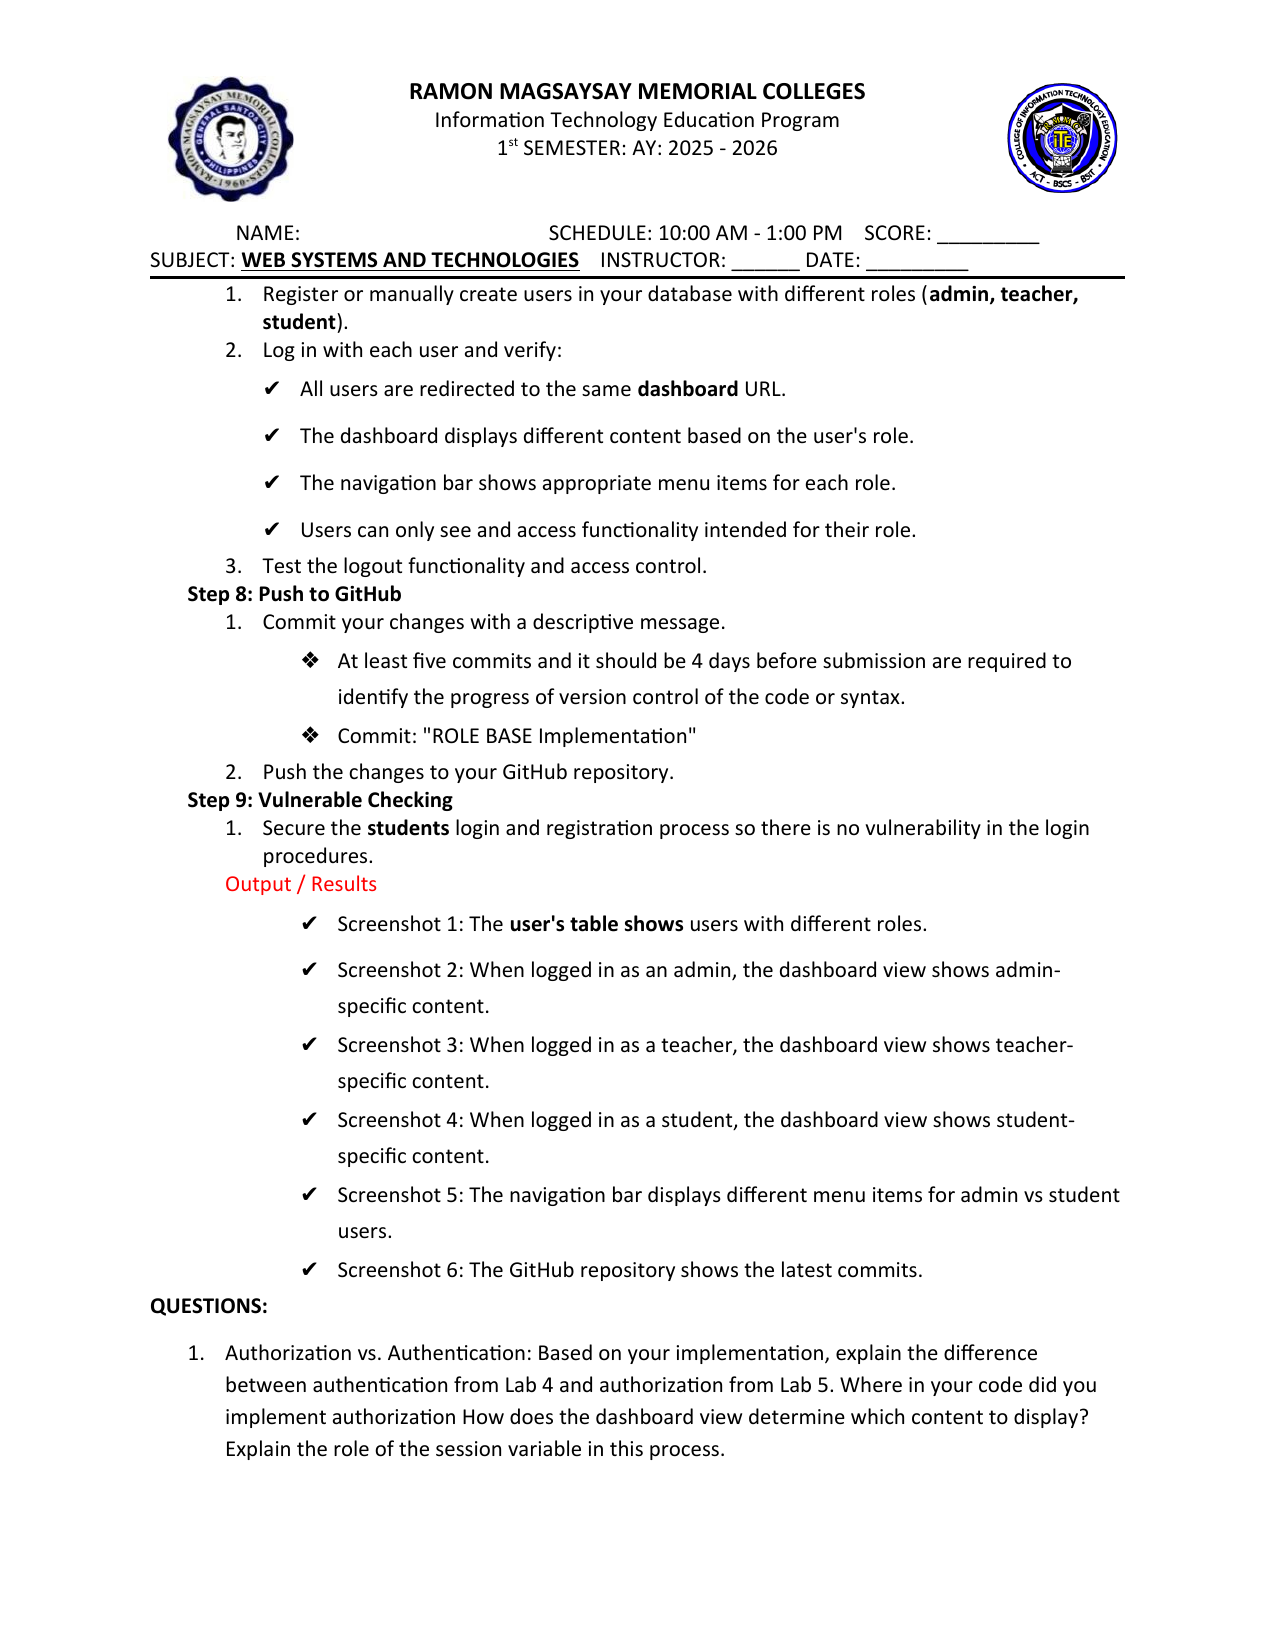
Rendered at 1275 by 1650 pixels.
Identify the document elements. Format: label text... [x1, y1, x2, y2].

list Test the logout functionality and access control. [225, 551, 1125, 579]
list Screenshot 2: When logged in as an admin, the dashboard view shows admin-specific content. [300, 944, 1125, 1019]
list Commit: "ROLE BASE Implementation" [300, 710, 1125, 757]
list Push the changes to your GitHub repository. [225, 757, 1125, 785]
text QUESTIONS: [150, 1291, 1125, 1319]
list Screenshot 5: The navigation bar displays different menu items for admin vs student users. [300, 1169, 1125, 1244]
list Screenshot 3: When logged in as a teacher, the dashboard view shows teacher-specific content. [300, 1019, 1125, 1094]
list All users are redirected to the same dashboard URL. [262, 363, 1125, 410]
picture [1000, 76, 1125, 202]
list The dashboard displays different content based on the user's role. [262, 410, 1125, 457]
list Commit your changes with a descriptive message. [225, 607, 1125, 635]
list Screenshot 1: The user's table shows users with different roles. [300, 897, 1125, 944]
text Step 8: Push to GitHub [187, 579, 1125, 607]
list Screenshot 6: The GitHub repository shows the latest commits. [300, 1244, 1125, 1291]
list The navigation bar shows appropriate menu items for each role. [262, 457, 1125, 504]
list Secure the students login and registration process so there is no vulnerability in the login procedures. [225, 813, 1125, 869]
picture [167, 76, 294, 202]
text Output / Results [150, 869, 1125, 897]
list Screenshot 4: When logged in as a student, the dashboard view shows student-specific content. [300, 1094, 1125, 1169]
list Users can only see and access functionality intended for their role. [262, 504, 1125, 551]
list At least five commits and it should be 4 days before submission are required to identify the progress of version control of the code or syntax. [300, 635, 1125, 710]
text Step 9: Vulnerable Checking [187, 785, 1125, 813]
list Log in with each user and verify: [225, 335, 1125, 363]
list Register or manually create users in your database with different roles (admin, teacher, student). [225, 279, 1125, 335]
